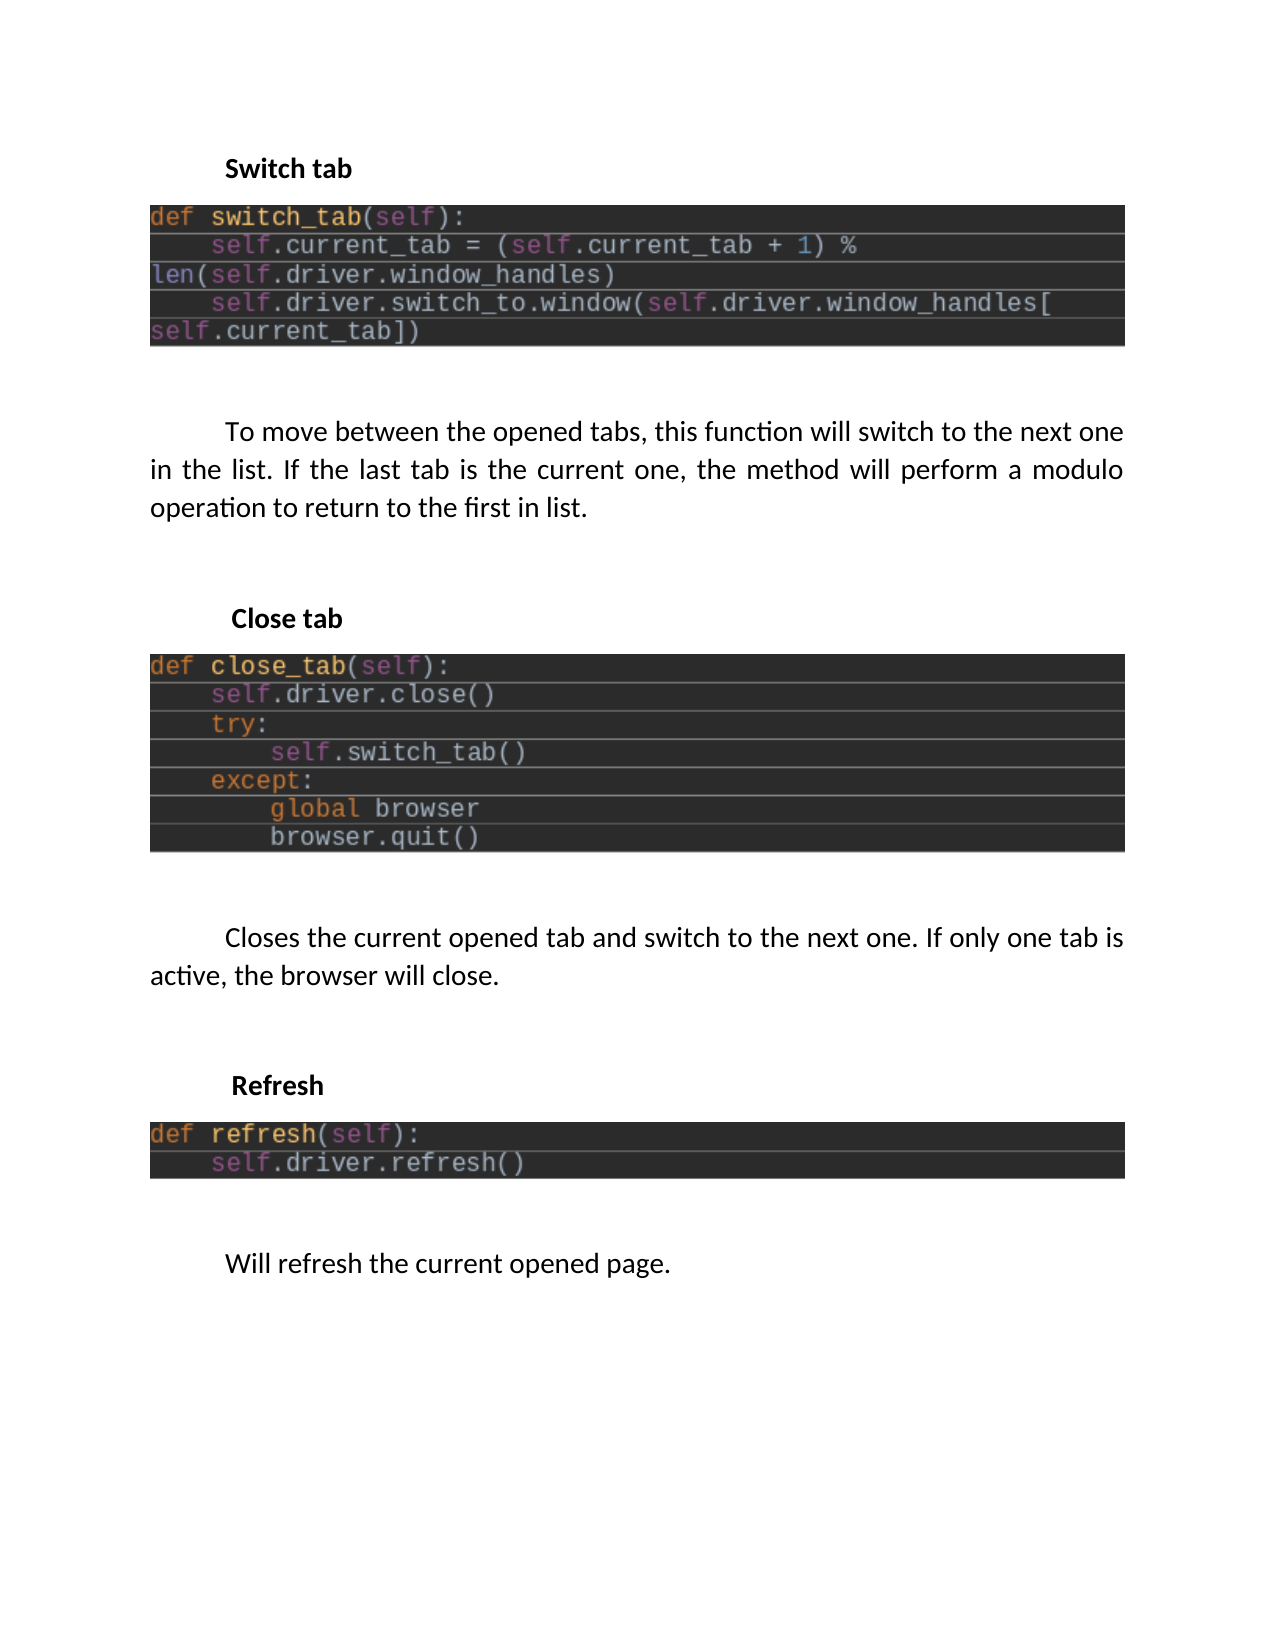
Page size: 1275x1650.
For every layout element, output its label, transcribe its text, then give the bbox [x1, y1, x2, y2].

text Switch tab [187, 150, 1125, 186]
text Will refresh the current opened page. [150, 1245, 1125, 1281]
text Refresh [187, 1067, 1125, 1103]
text Close tab [187, 600, 1125, 635]
text To move between the opened tabs, this function will switch to the next one in the list. If the last tab is the current one, the method will perform a modulo operation to return to the first in list. [150, 413, 1125, 525]
text Closes the current opened tab and switch to the next one. If only one tab is active, the browser will close. [150, 919, 1125, 993]
